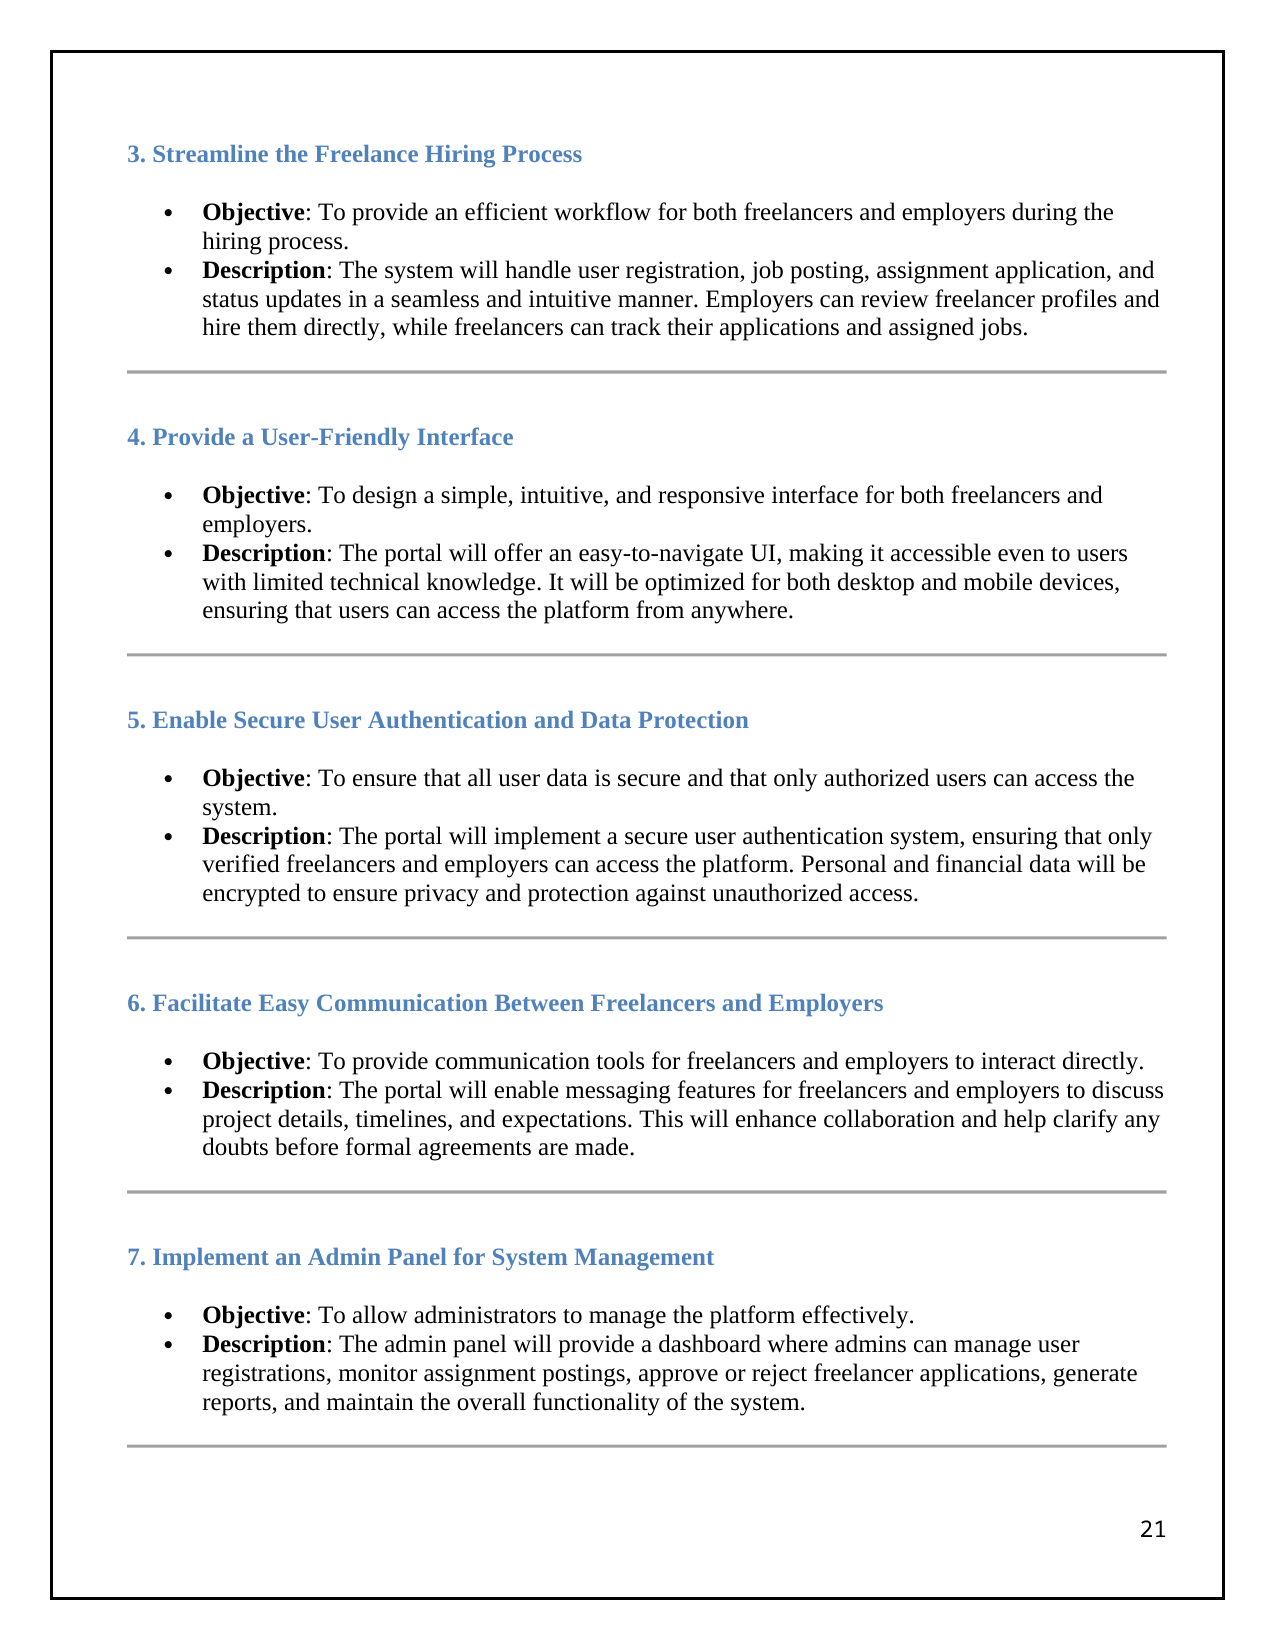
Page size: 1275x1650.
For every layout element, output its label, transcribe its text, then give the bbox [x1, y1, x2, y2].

subtitle 7. Implement an Admin Panel for System Management [127, 1242, 1167, 1271]
list Objective: To allow administrators to manage the platform effectively. [164, 1300, 1167, 1329]
subtitle 6. Facilitate Easy Communication Between Freelancers and Employers [127, 988, 1167, 1017]
list Description: The portal will enable messaging features for freelancers and employers to discuss project details, timelines, and expectations. This will enhance collaboration and help clarify any doubts before formal agreements are made. [164, 1075, 1167, 1161]
list Description: The system will handle user registration, job posting, assignment application, and status updates in a seamless and intuitive manner. Employers can review freelancer profiles and hire them directly, while freelancers can track their applications and assigned jobs. [164, 255, 1167, 341]
list Description: The portal will offer an easy-to-navigate UI, making it accessible even to users with limited technical knowledge. It will be optimized for both desktop and mobile devices, ensuring that users can access the platform from anywhere. [164, 538, 1167, 624]
subtitle 5. Enable Secure User Authentication and Data Protection [127, 705, 1167, 734]
subtitle 3. Streamline the Freelance Hiring Process [127, 139, 1167, 168]
list Objective: To design a simple, intuitive, and responsive interface for both freelancers and employers. [164, 480, 1167, 538]
subtitle 4. Provide a User-Friendly Interface [127, 422, 1167, 451]
list Objective: To provide an efficient workflow for both freelancers and employers during the hiring process. [164, 197, 1167, 255]
list Objective: To ensure that all user data is secure and that only authorized users can access the system. [164, 763, 1167, 821]
list Description: The portal will implement a secure user authentication system, ensuring that only verified freelancers and employers can access the platform. Personal and financial data will be encrypted to ensure privacy and protection against unauthorized access. [164, 821, 1167, 907]
list Description: The admin panel will provide a dashboard where admins can manage user registrations, monitor assignment postings, approve or reject freelancer applications, generate reports, and maintain the overall functionality of the system. [164, 1329, 1167, 1415]
list Objective: To provide communication tools for freelancers and employers to interact directly. [164, 1046, 1167, 1075]
